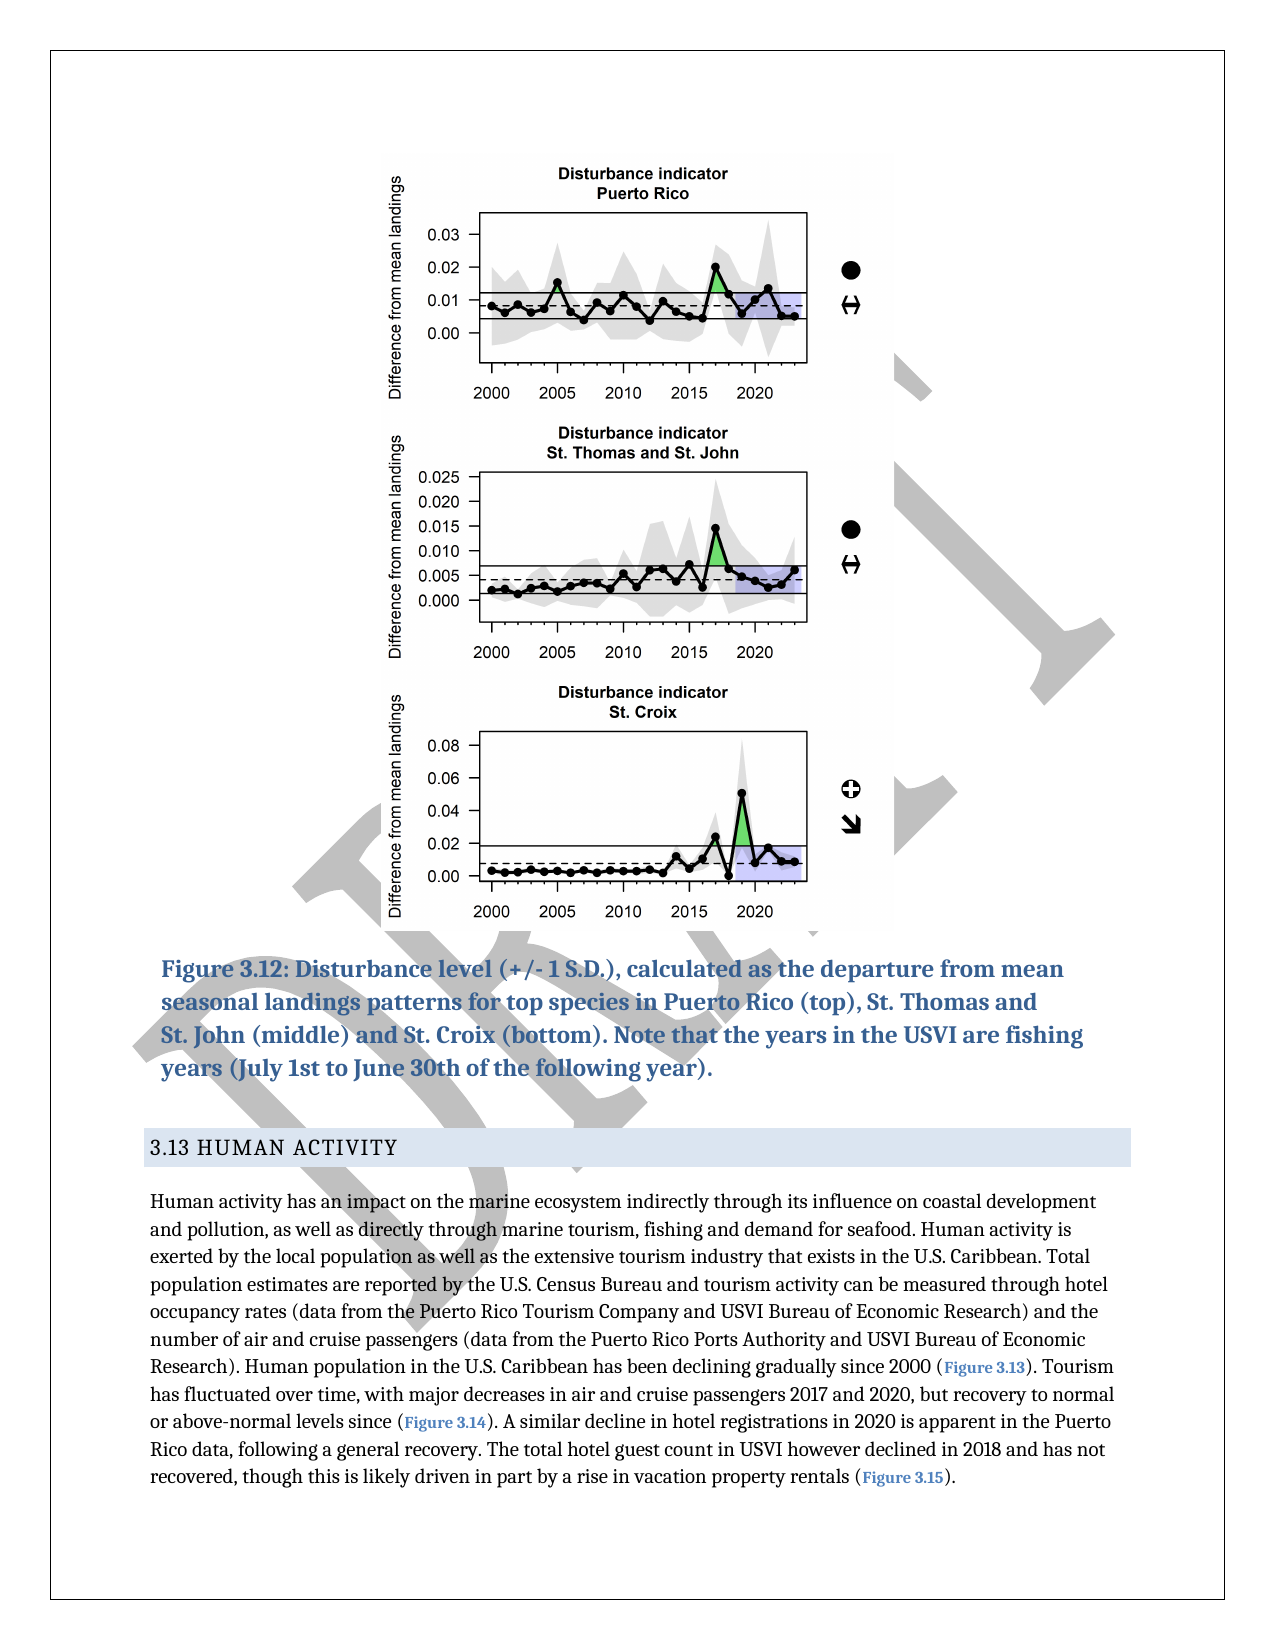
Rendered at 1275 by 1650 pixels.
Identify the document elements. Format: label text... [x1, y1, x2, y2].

subtitle 3.13 Human activity [150, 1135, 1125, 1161]
picture [381, 153, 895, 931]
table_header Figure 3.12: Disturbance level (+/- 1 S.D.), calculated as the departure from mean seasonal landings patterns for top species in Puerto Rico (top), St. Thomas and St. John (middle) and St. Croix (bottom). Note that the years in the USVI are fishing years (July 1st to June 30th of the following year). [150, 150, 1125, 1108]
text Human activity has an impact on the marine ecosystem indirectly through its influence on coastal development and pollution, as well as directly through marine tourism, fishing and demand for seafood. Human activity is exerted by the local population as well as the extensive tourism industry that exists in the U.S. Caribbean. Total population estimates are reported by the U.S. Census Bureau and tourism activity can be measured through hotel occupancy rates (data from the Puerto Rico Tourism Company and USVI Bureau of Economic Research) and the number of air and cruise passengers (data from the Puerto Rico Ports Authority and USVI Bureau of Economic Research). Human population in the U.S. Caribbean has been declining gradually since 2000 (Figure 3.13). Tourism has fluctuated over time, with major decreases in air and cruise passengers 2017 and 2020, but recovery to normal or above-normal levels since (Figure 3.14). A similar decline in hotel registrations in 2020 is apparent in the Puerto Rico data, following a general recovery. The total hotel guest count in USVI however declined in 2018 and has not recovered, though this is likely driven in part by a rise in vacation property rentals (Figure 3.15). [150, 1190, 1125, 1489]
